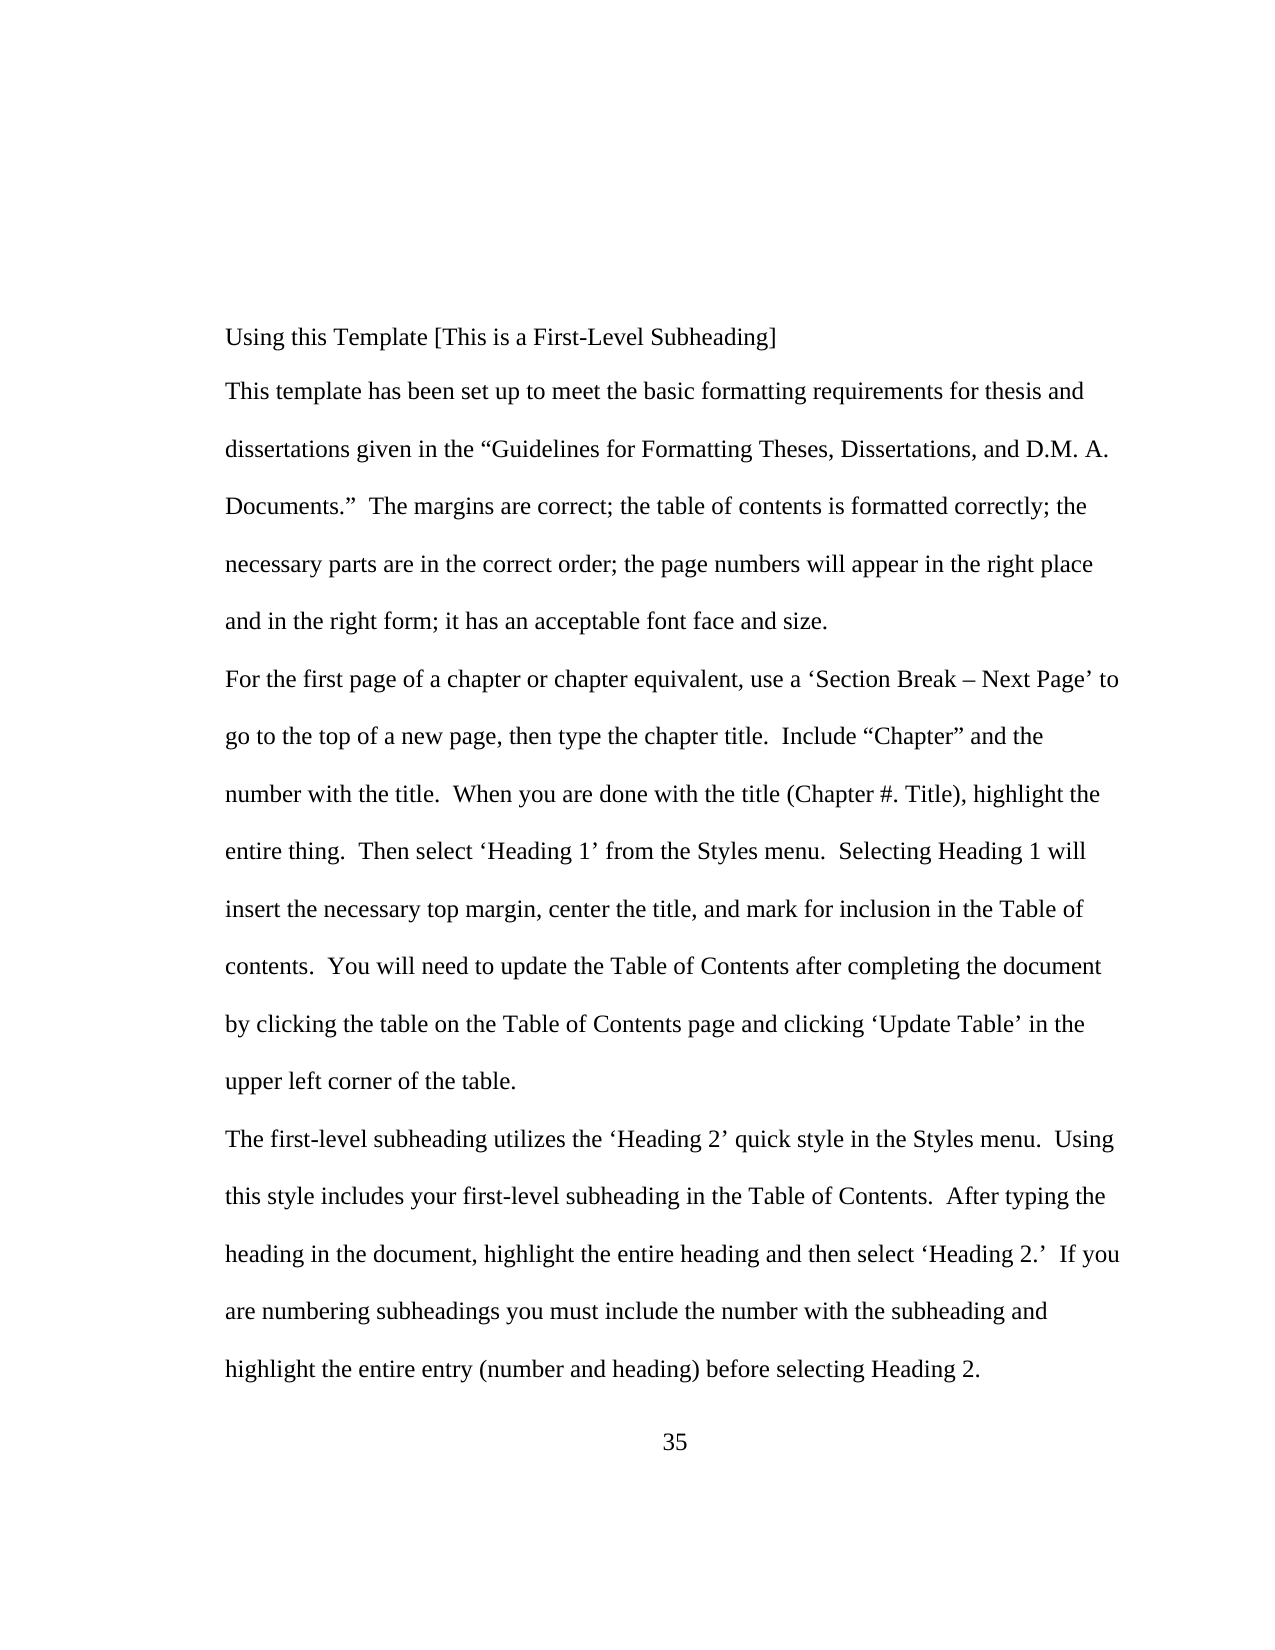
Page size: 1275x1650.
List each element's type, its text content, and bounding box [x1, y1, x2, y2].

text This template has been set up to meet the basic formatting requirements for thesis and dissertations given in the “Guidelines for Formatting Theses, Dissertations, and D.M. A. Documents.” The margins are correct; the table of contents is formatted correctly; the necessary parts are in the correct order; the page numbers will appear in the right place and in the right form; it has an acceptable font face and size. [225, 376, 1125, 635]
text The first-level subheading utilizes the ‘Heading 2’ quick style in the Styles menu. Using this style includes your first-level subheading in the Table of Contents. After typing the heading in the document, highlight the entire heading and then select ‘Heading 2.’ If you are numbering subheadings you must include the number with the subheading and highlight the entire entry (number and heading) before selecting Heading 2. [225, 1124, 1125, 1382]
subtitle Using this Template [This is a First-Level Subheading] [225, 322, 1125, 351]
text For the first page of a chapter or chapter equivalent, use a ‘Section Break – Next Page’ to go to the top of a new page, then type the chapter title. Include “Chapter” and the number with the title. When you are done with the title (Chapter #. Title), highlight the entire thing. Then select ‘Heading 1’ from the Styles menu. Selecting Heading 1 will insert the necessary top margin, center the title, and mark for inclusion in the Table of contents. You will need to update the Table of Contents after completing the document by clicking the table on the Table of Contents page and clicking ‘Update Table’ in the upper left corner of the table. [225, 664, 1125, 1095]
